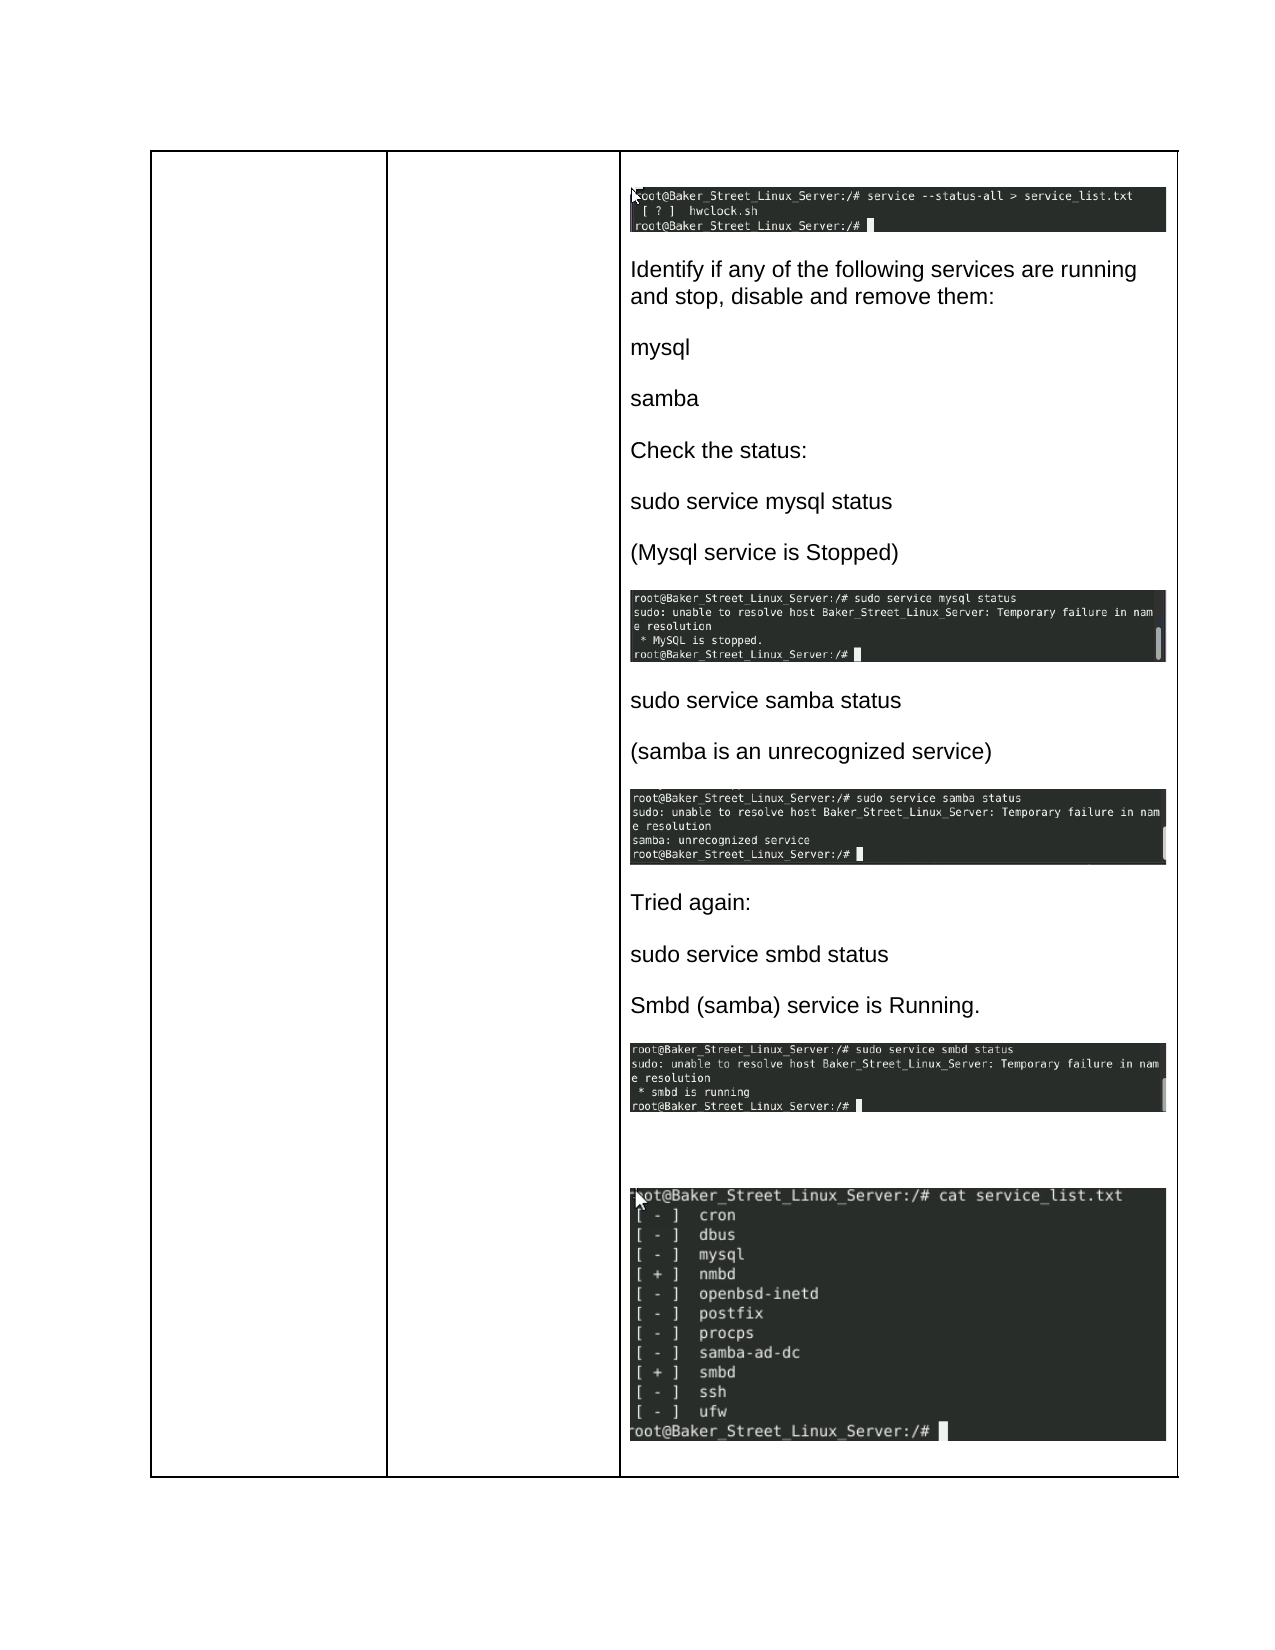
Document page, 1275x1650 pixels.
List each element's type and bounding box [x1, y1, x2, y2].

picture [630, 789, 1167, 865]
picture [630, 590, 1167, 662]
picture [630, 1043, 1167, 1112]
table_cell [621, 152, 1177, 1476]
table_cell [152, 152, 386, 1476]
picture [630, 1188, 1167, 1441]
table_cell [388, 152, 619, 1476]
picture [630, 187, 1167, 232]
